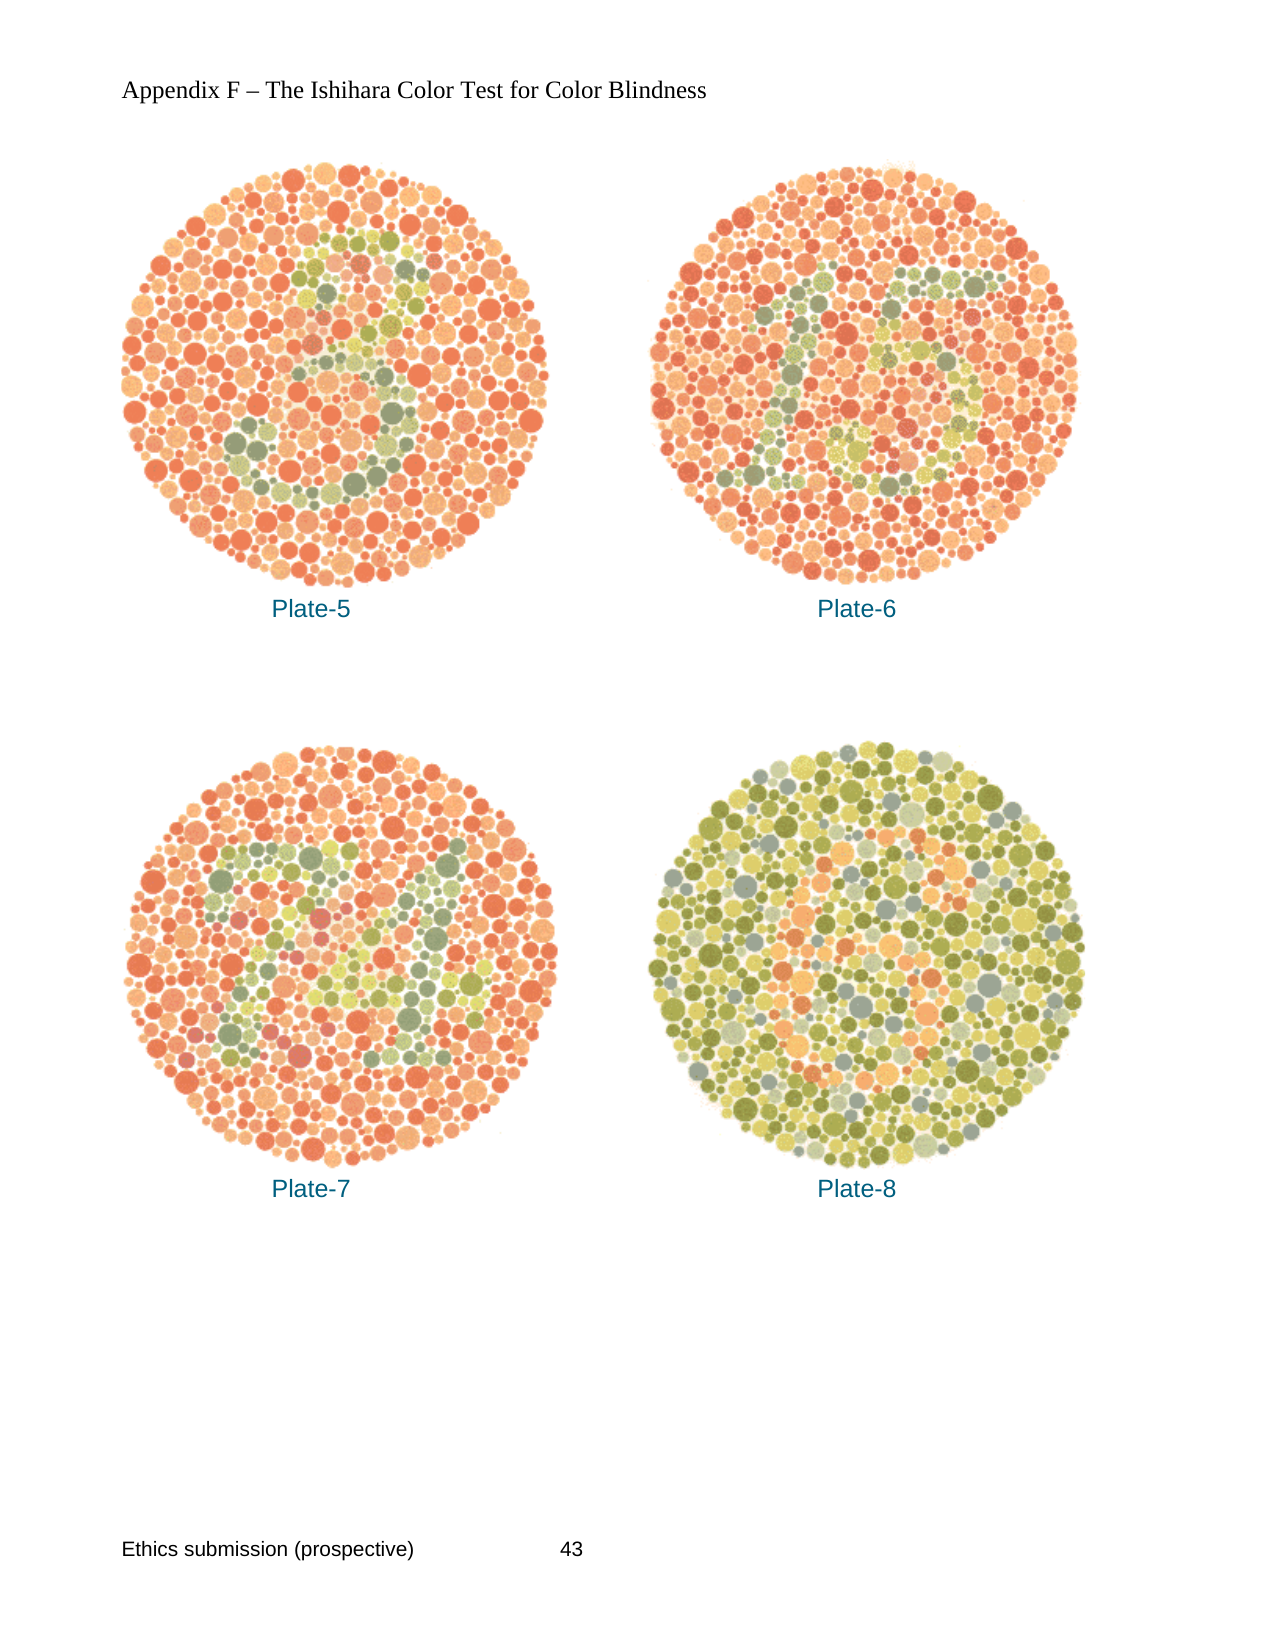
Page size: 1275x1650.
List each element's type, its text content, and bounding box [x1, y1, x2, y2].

subtitle Plate-5 Plate-6 [196, 594, 1153, 623]
picture [646, 738, 1086, 1170]
picture [121, 738, 561, 1170]
subtitle Plate-7 Plate-8 [196, 1174, 1153, 1202]
picture [646, 159, 1086, 591]
picture [121, 159, 561, 591]
